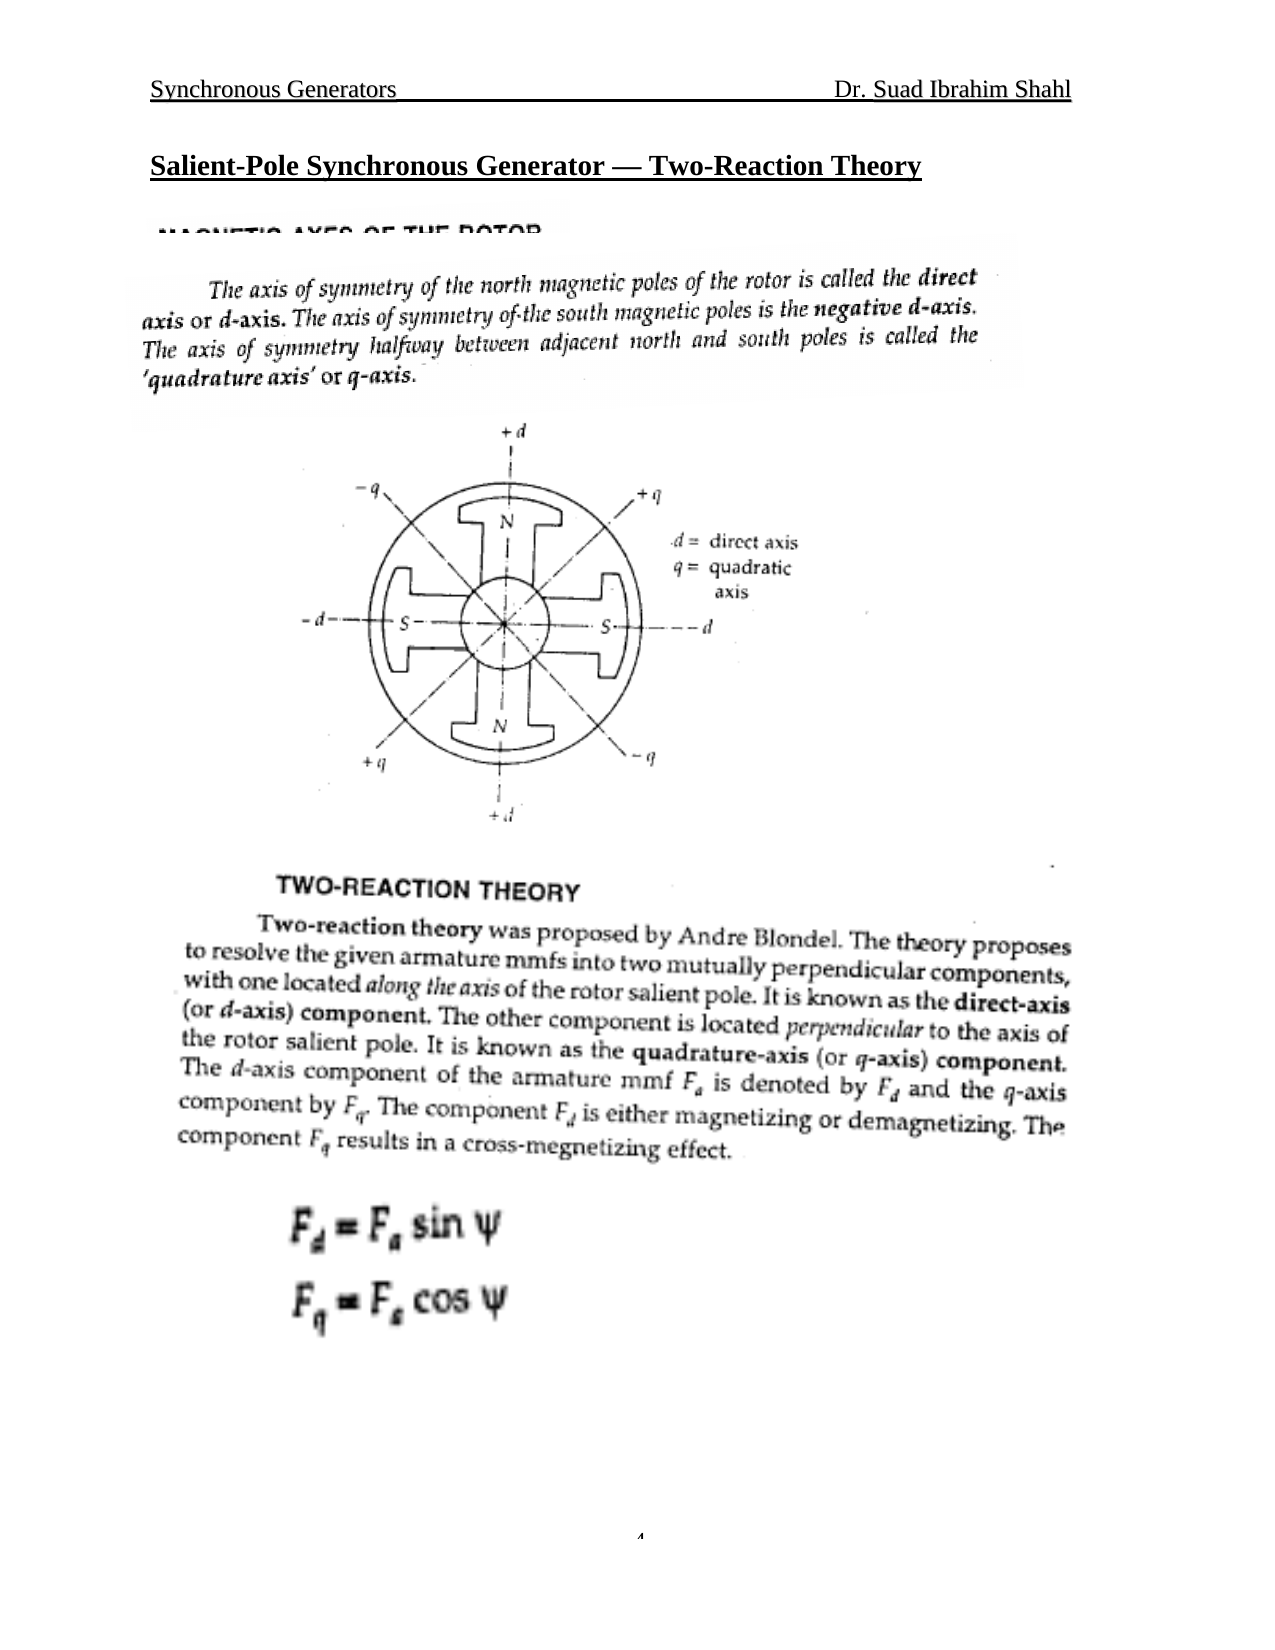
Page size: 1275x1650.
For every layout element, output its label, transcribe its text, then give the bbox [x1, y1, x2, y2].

subtitle Salient-Pole Synchronous Generator — Two-Reaction Theory [150, 148, 1125, 182]
picture [146, 853, 1113, 1350]
picture [124, 198, 1024, 830]
